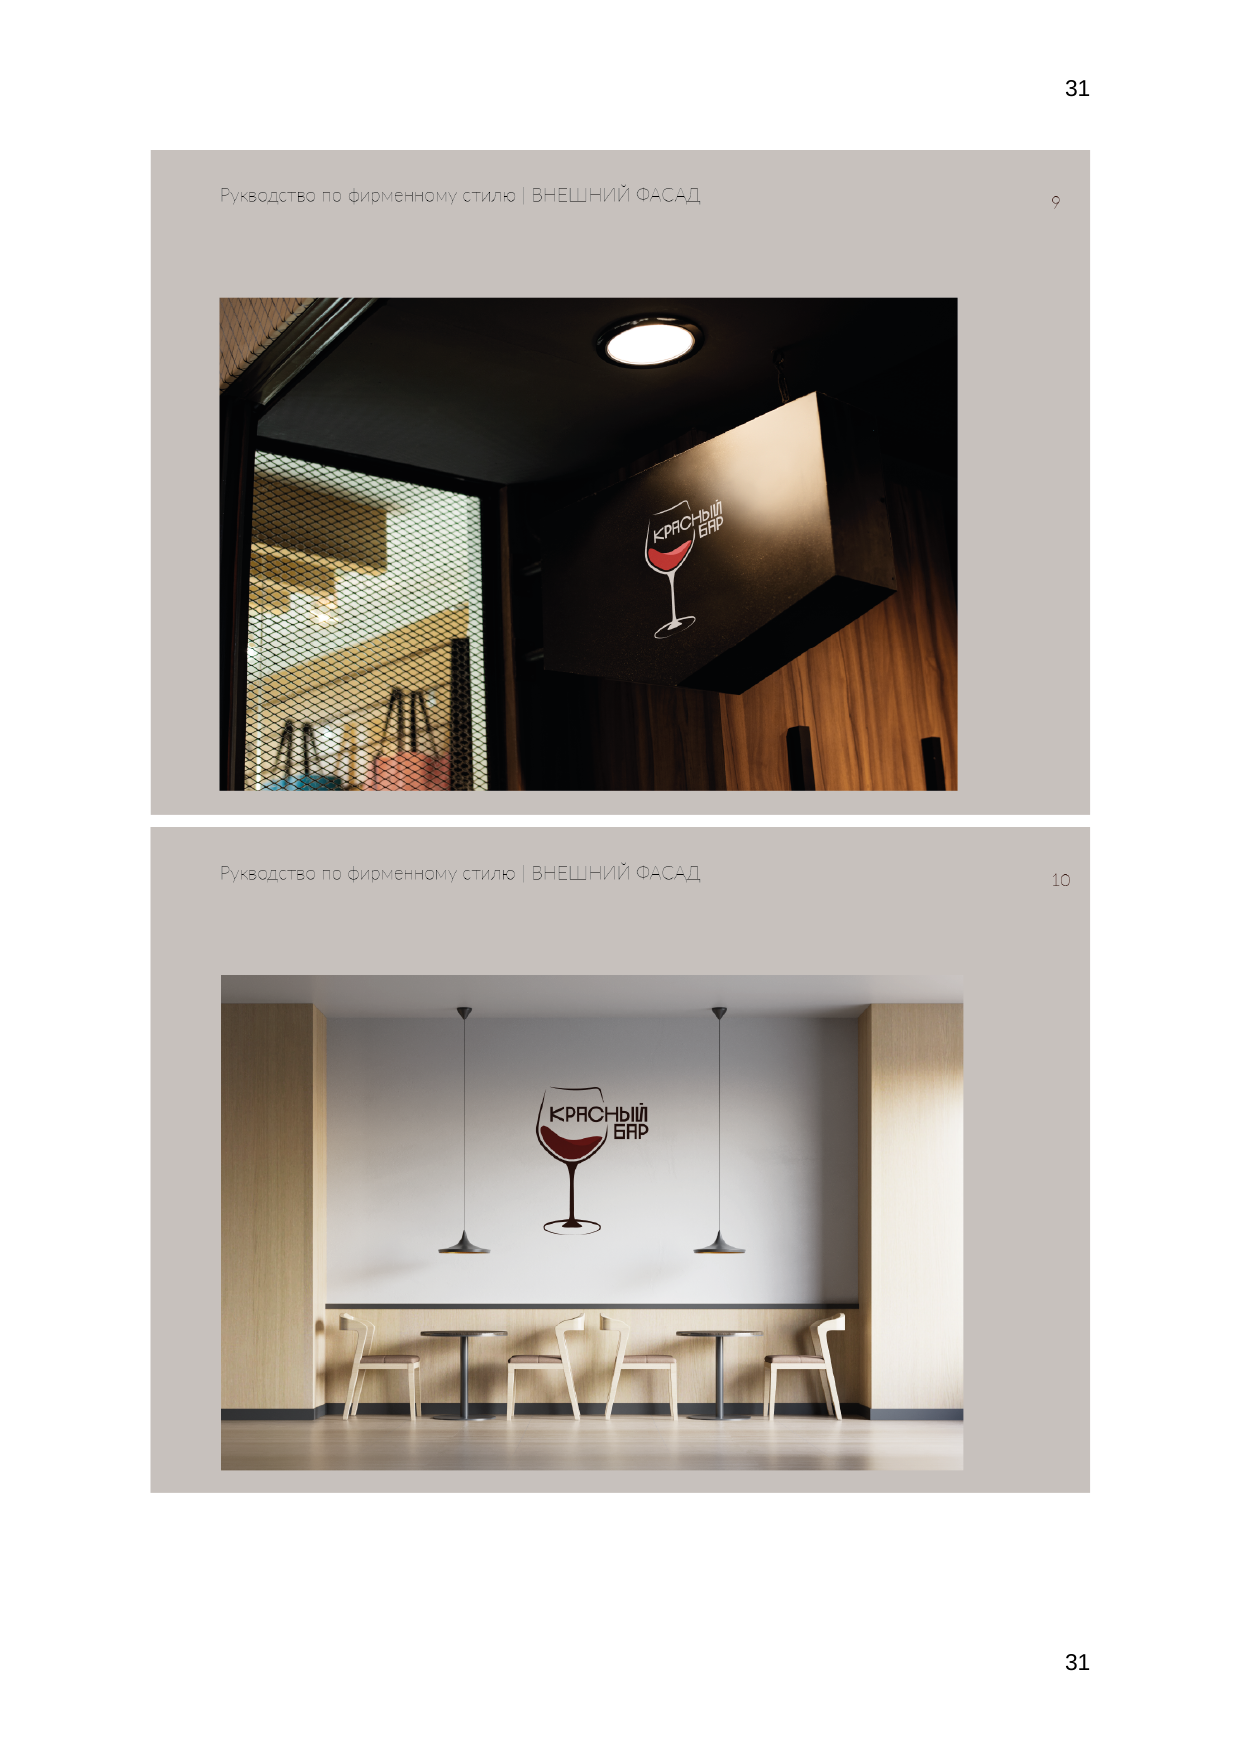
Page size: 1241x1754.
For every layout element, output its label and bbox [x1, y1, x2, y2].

picture [150, 150, 1091, 815]
picture [150, 827, 1091, 1493]
